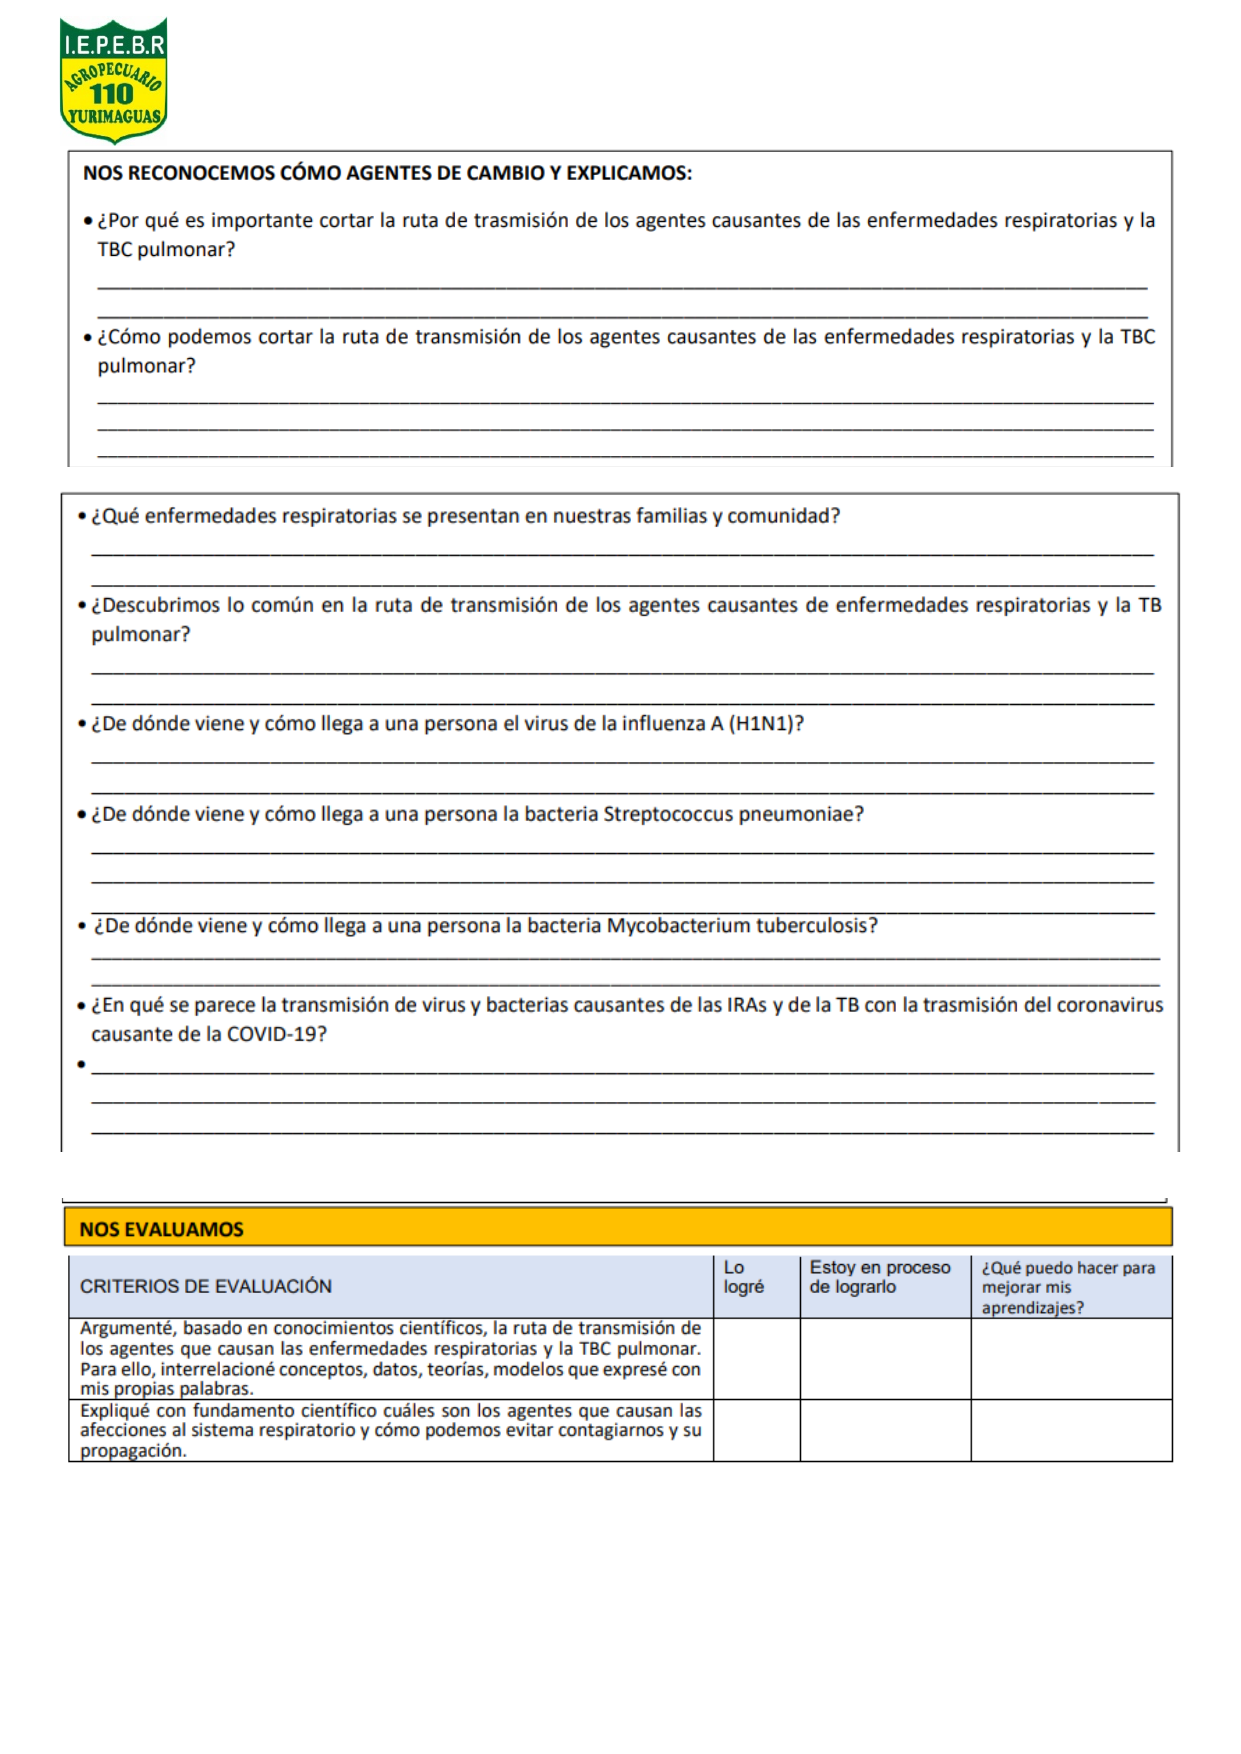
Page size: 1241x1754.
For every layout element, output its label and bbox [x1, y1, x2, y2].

picture [59, 16, 168, 146]
picture [55, 490, 1186, 1152]
picture [61, 1198, 1179, 1469]
picture [63, 147, 1177, 467]
